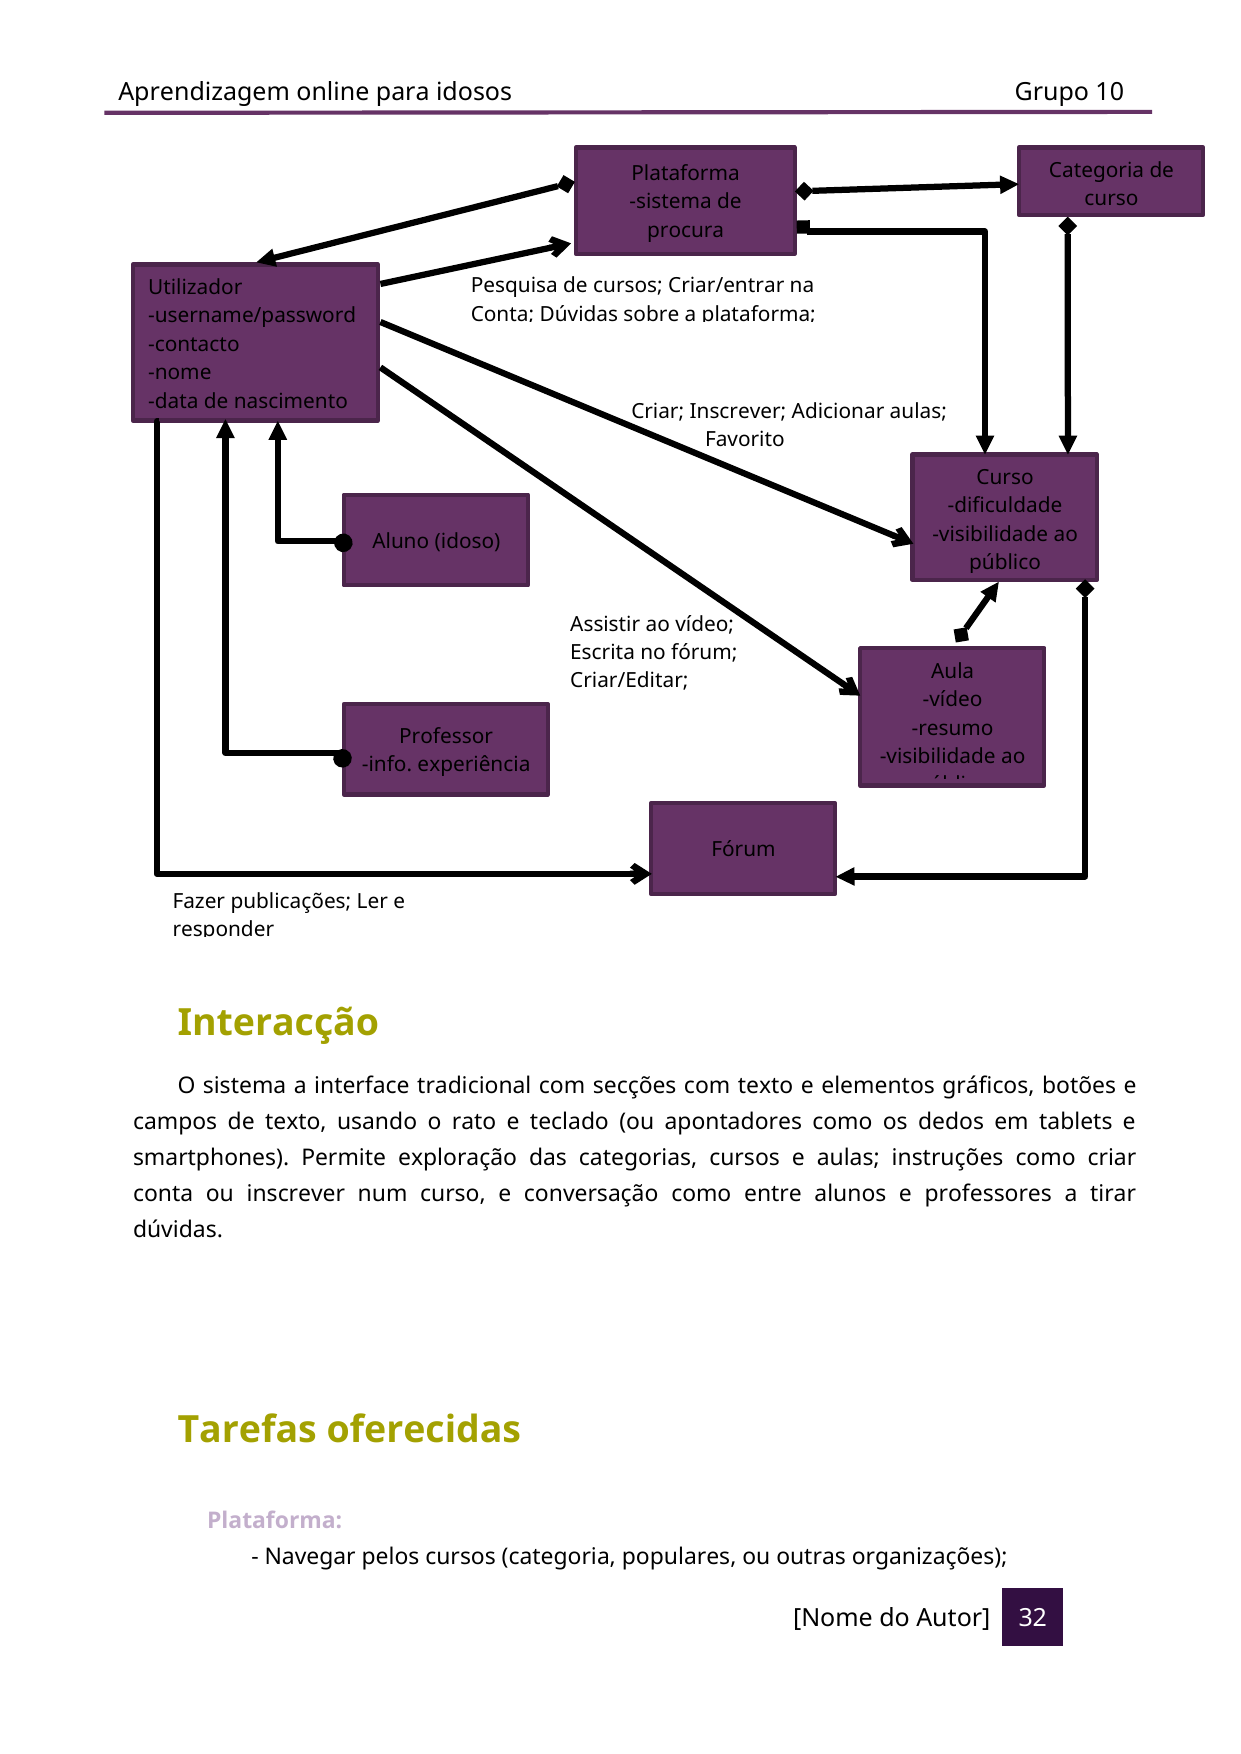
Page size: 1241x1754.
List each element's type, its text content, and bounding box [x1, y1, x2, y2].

text Interacção [177, 996, 1063, 1047]
text Plataforma: [207, 1504, 1138, 1536]
text O sistema a interface tradicional com secções com texto e elementos gráficos, botões e campos de texto, usando o rato e teclado (ou apontadores como os dedos em tablets e smartphones). Permite exploração das categorias, cursos e aulas; instruções como criar conta ou inscrever num curso, e conversação como entre alunos e professores a tirar dúvidas. [133, 1069, 1138, 1244]
text Tarefas oferecidas [177, 1402, 1063, 1453]
text - Navegar pelos cursos (categoria, populares, ou outras organizações); [251, 1540, 1138, 1571]
